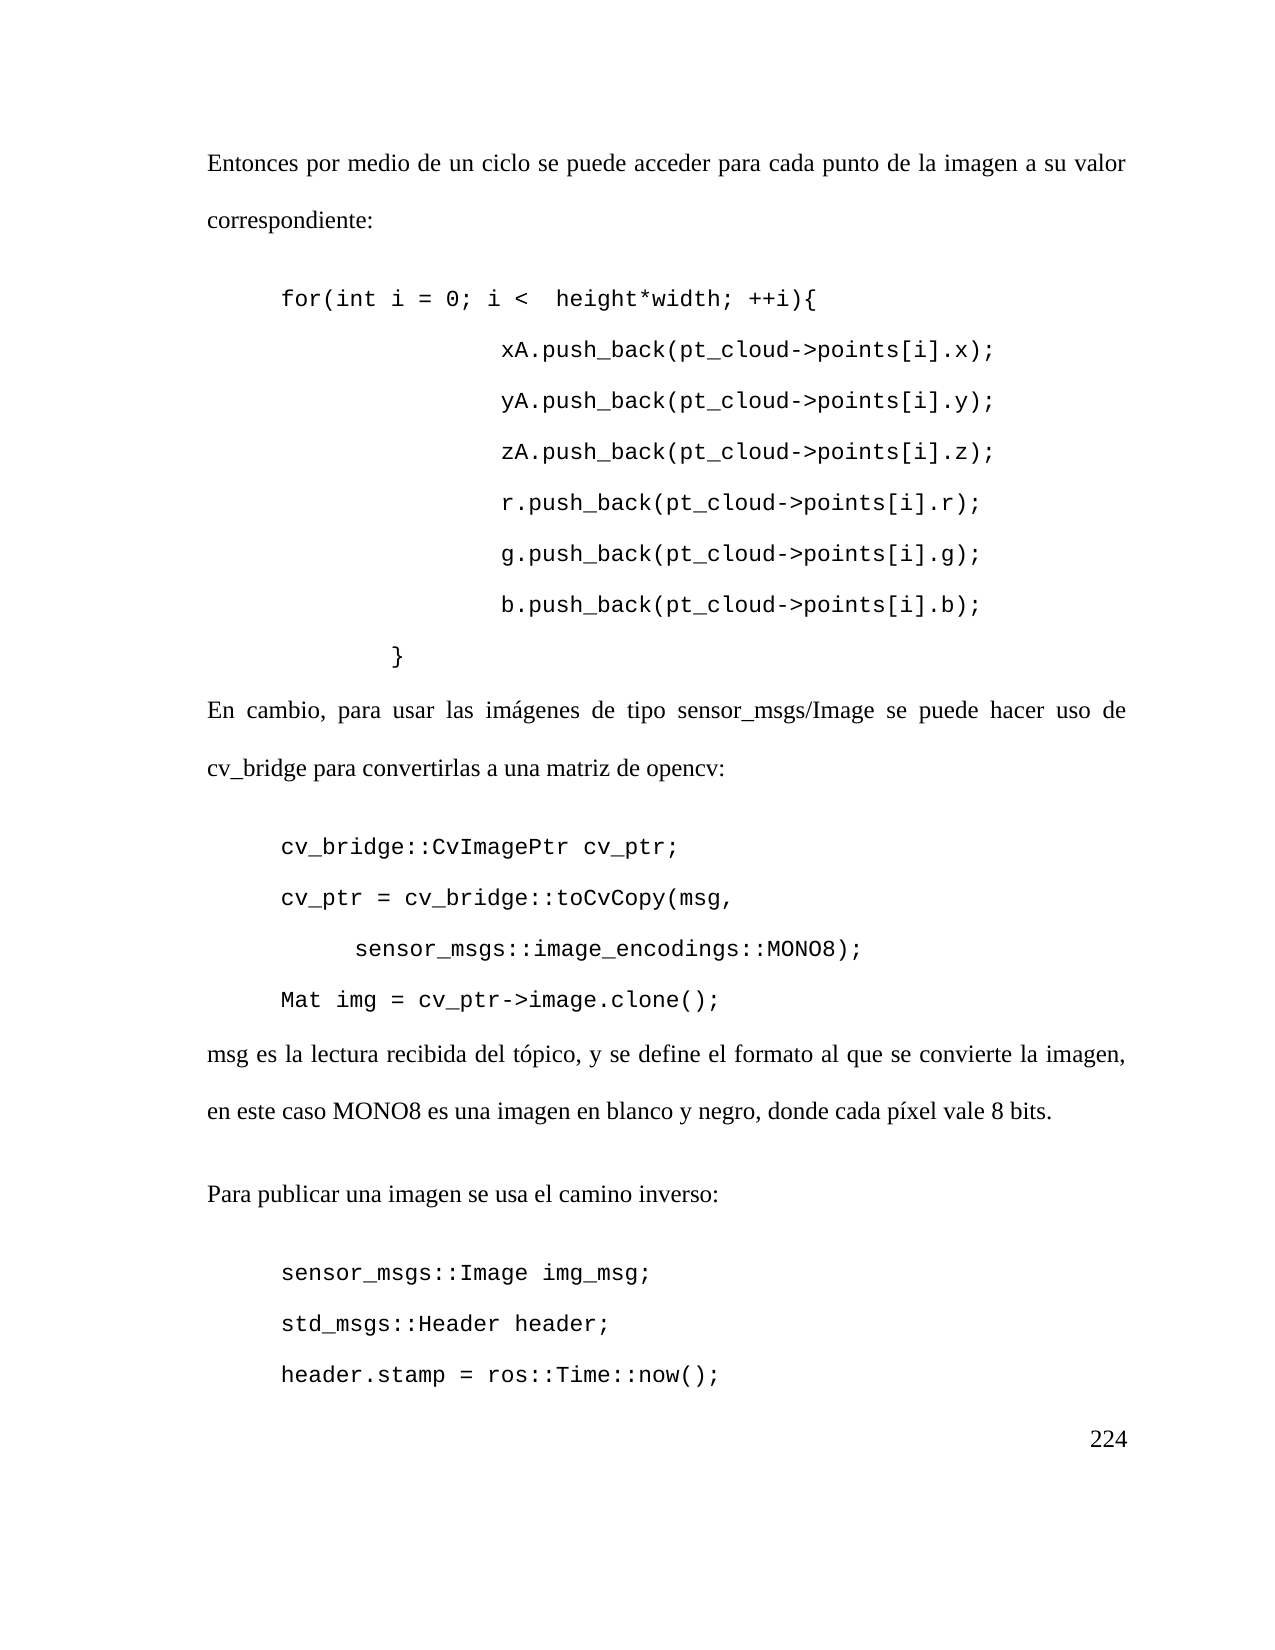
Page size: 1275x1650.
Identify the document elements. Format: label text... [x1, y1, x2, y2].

text zA.push_back(pt_cloud->points[i].z); [281, 441, 1127, 466]
text sensor_msgs::Image img_msg; [281, 1261, 1127, 1287]
text yA.push_back(pt_cloud->points[i].y); [281, 389, 1127, 416]
text cv_ptr = cv_bridge::toCvCopy(msg, [281, 886, 1127, 912]
text for(int i = 0; i < height*width; ++i){ [281, 288, 1127, 314]
text r.push_back(pt_cloud->points[i].r); [281, 491, 1127, 517]
text Mat img = cv_ptr->image.clone(); [281, 988, 1127, 1014]
text std_msgs::Header header; [281, 1312, 1127, 1338]
text sensor_msgs::image_encodings::MONO8); [281, 937, 1127, 963]
text } [281, 644, 1127, 670]
text xA.push_back(pt_cloud->points[i].x); [281, 339, 1127, 364]
text Entonces por medio de un ciclo se puede acceder para cada punto de la imagen a su valor correspondiente: [207, 148, 1127, 234]
text header.stamp = ros::Time::now(); [281, 1363, 1127, 1389]
text msg es la lectura recibida del tópico, y se define el formato al que se convierte la imagen, en este caso MONO8 es una imagen en blanco y negro, donde cada píxel vale 8 bits. [207, 1039, 1127, 1125]
text b.push_back(pt_cloud->points[i].b); [281, 593, 1127, 619]
text g.push_back(pt_cloud->points[i].g); [281, 542, 1127, 568]
text Para publicar una imagen se usa el camino inverso: [207, 1179, 1127, 1208]
text cv_bridge::CvImagePtr cv_ptr; [281, 835, 1127, 861]
text En cambio, para usar las imágenes de tipo sensor_msgs/Image se puede hacer uso de cv_bridge para convertirlas a una matriz de opencv: [207, 695, 1127, 781]
